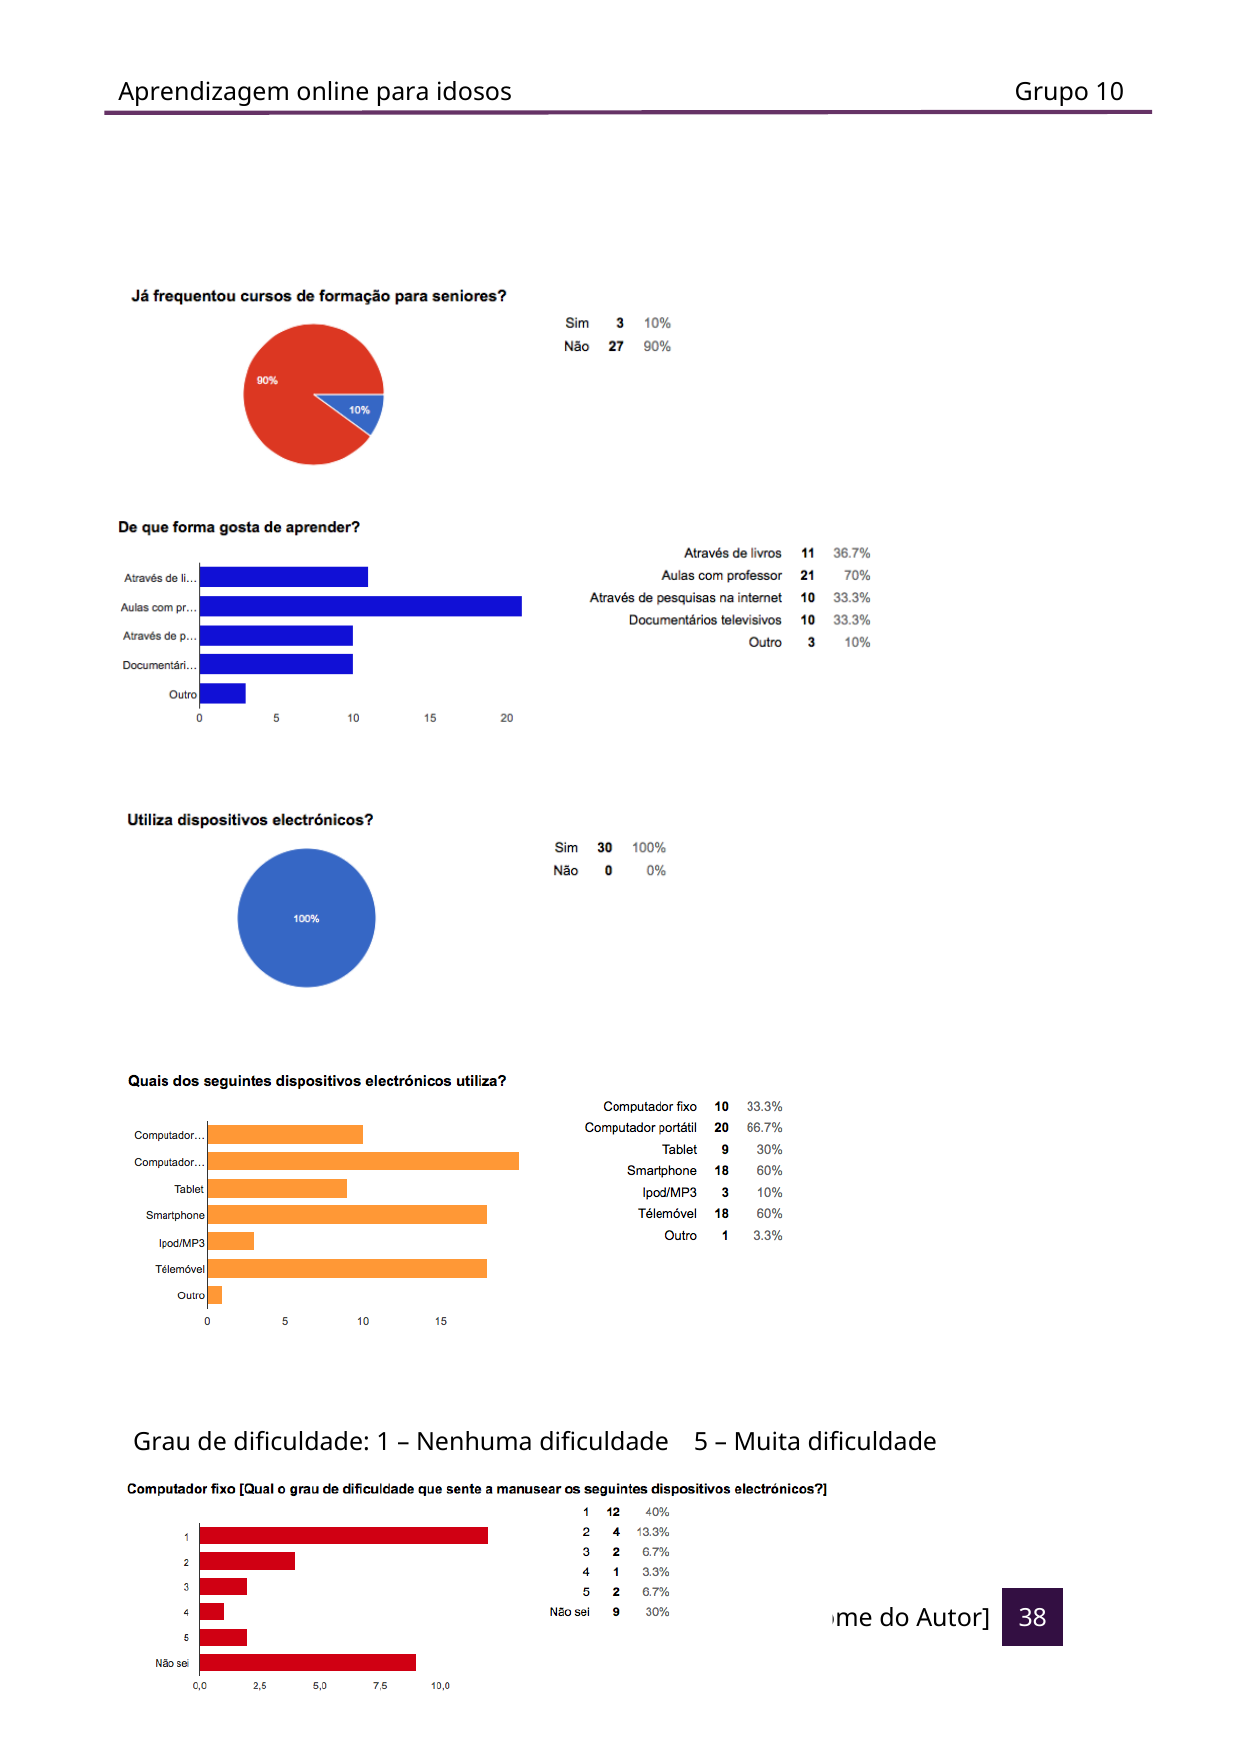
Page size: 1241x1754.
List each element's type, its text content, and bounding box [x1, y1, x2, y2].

picture [102, 511, 880, 737]
picture [120, 1067, 796, 1339]
picture [120, 1475, 833, 1697]
picture [120, 277, 683, 477]
picture [121, 796, 683, 1017]
text Grau de dificuldade: 1 – Nenhuma dificuldade 5 – Muita dificuldade [133, 1424, 1138, 1458]
